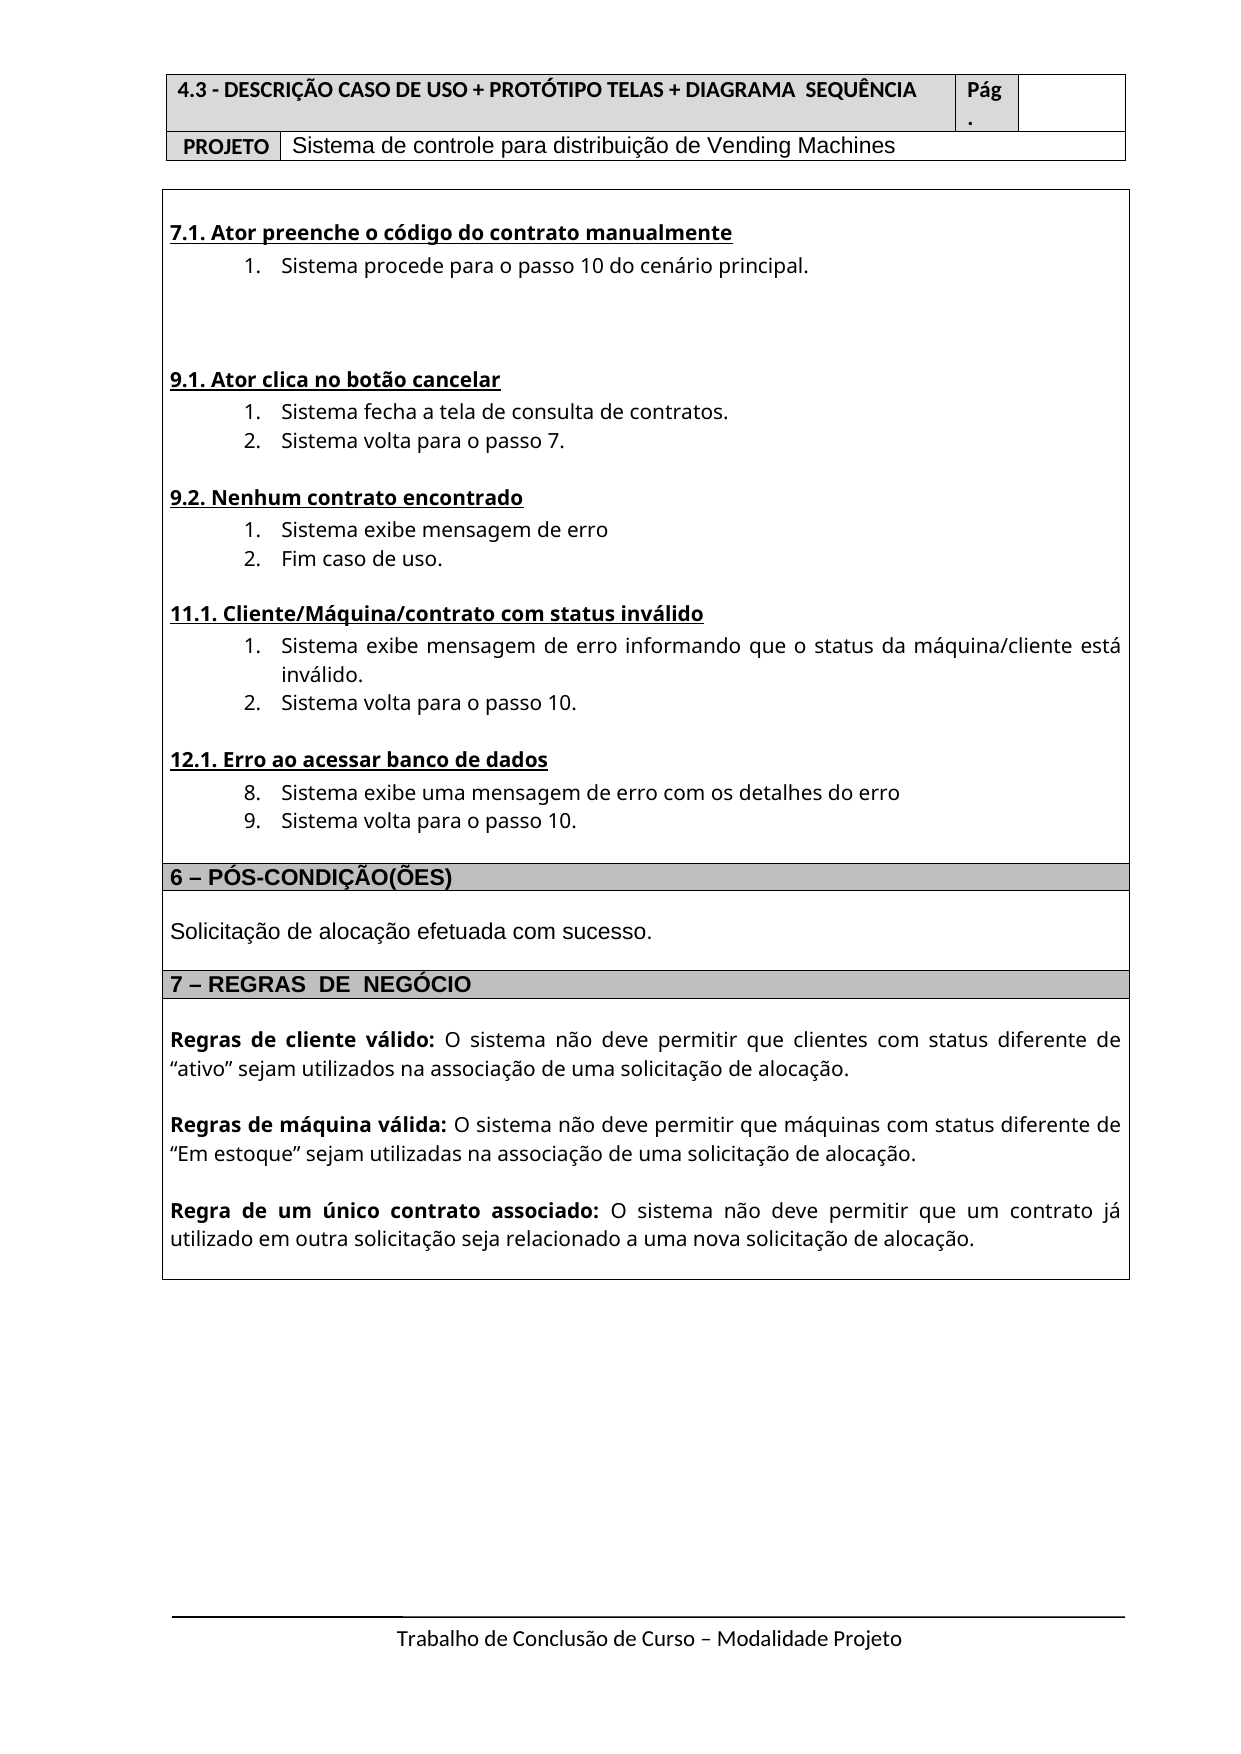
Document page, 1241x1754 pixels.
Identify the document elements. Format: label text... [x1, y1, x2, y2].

table_cell Solicitação de alocação efetuada com sucesso. [163, 891, 1129, 970]
table_cell 6 – PÓS-CONDIÇÃO(ÕES) [163, 864, 1129, 890]
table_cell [163, 190, 1129, 863]
table_cell Regras de cliente válido: O sistema não deve permitir que clientes com status diferente de “ativo” sejam utilizados na associação de uma solicitação de alocação. Regras de máquina válida: O sistema não deve permitir que máquinas com status diferente de “Em estoque” sejam utilizadas na associação de uma solicitação de alocação. Regra de um único contrato associado: O sistema não deve permitir que um contrato já utilizado em outra solicitação seja relacionado a uma nova solicitação de alocação. [163, 999, 1129, 1279]
table_cell 7 – REGRAS DE NEGÓCIO [163, 971, 1129, 998]
